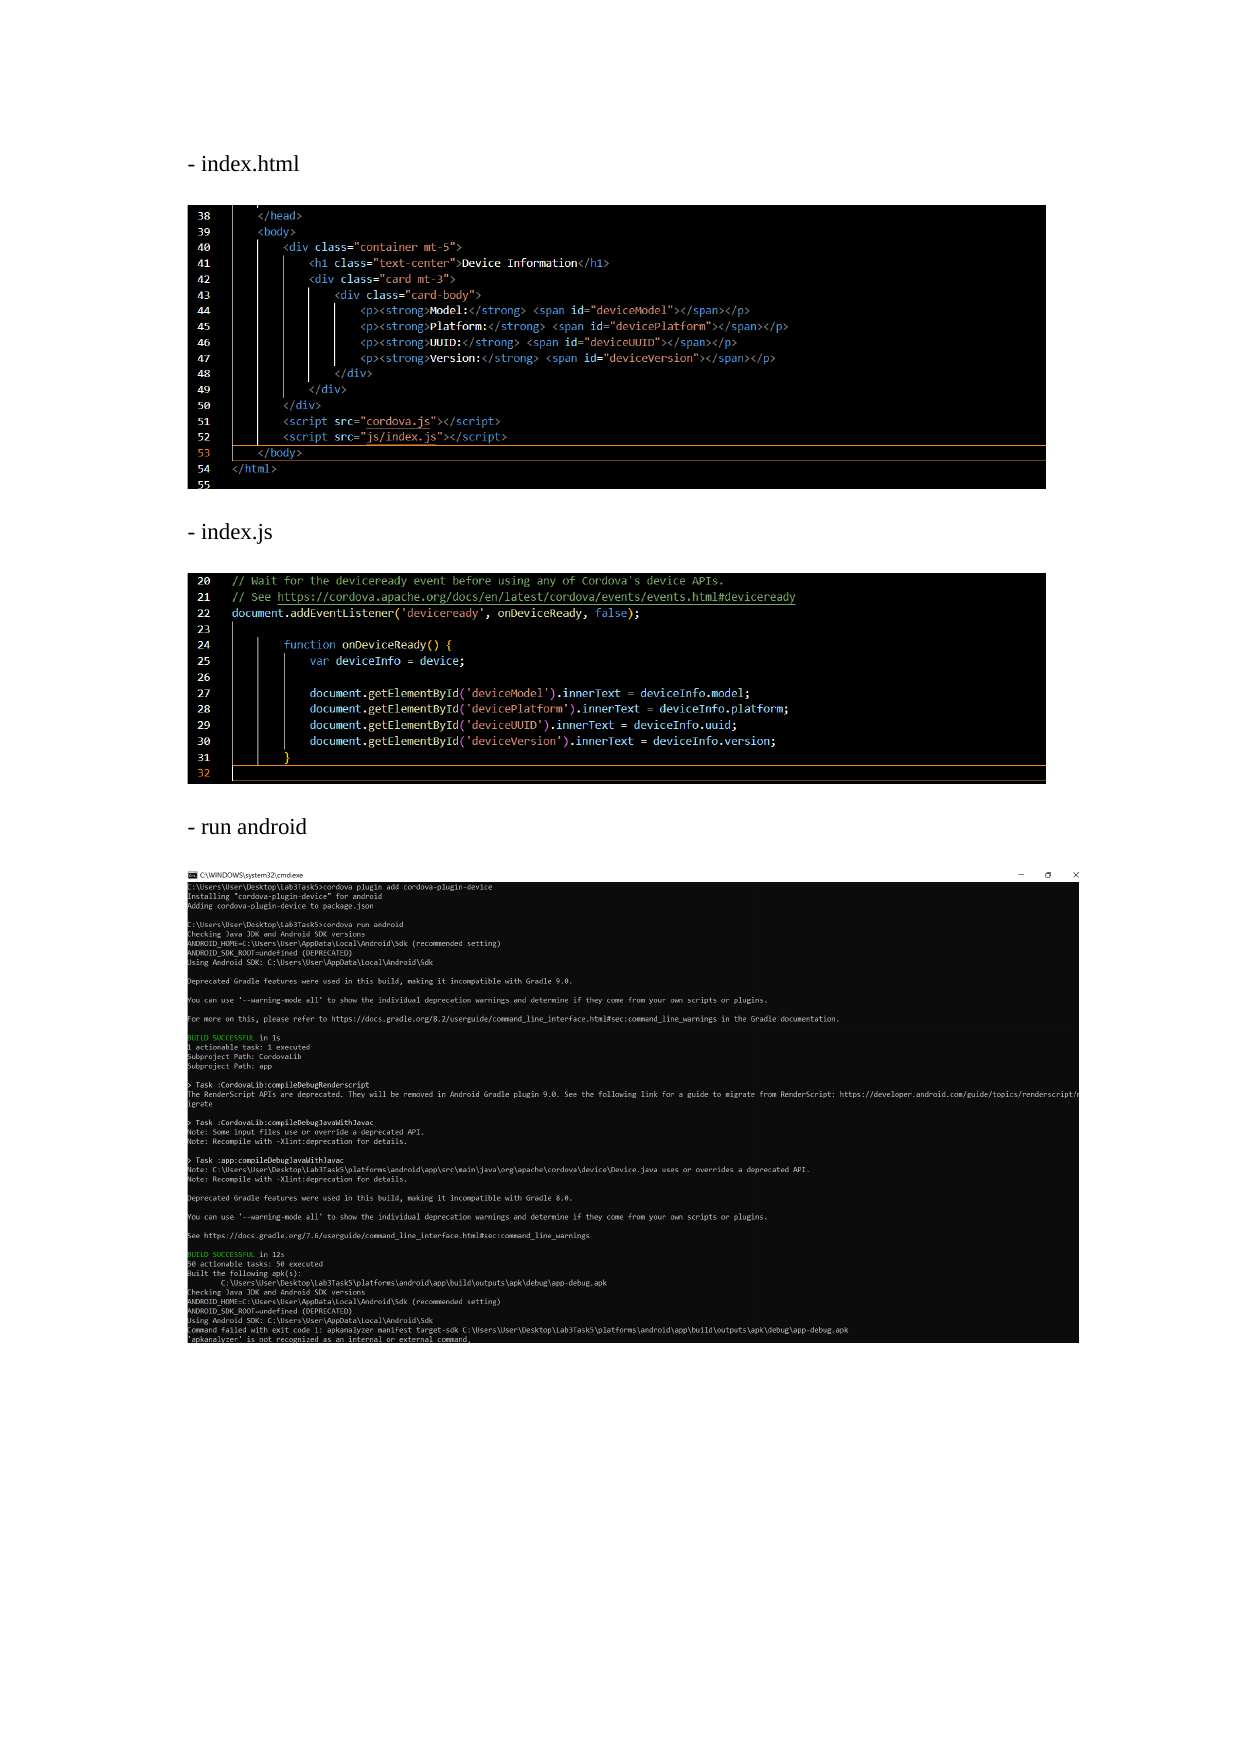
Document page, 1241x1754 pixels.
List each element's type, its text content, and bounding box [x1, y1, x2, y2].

picture [187, 868, 1079, 1343]
list - index.html [187, 150, 1053, 176]
list - index.js [187, 518, 1053, 544]
picture [187, 573, 1046, 784]
list - run android [187, 813, 1053, 839]
picture [187, 205, 1046, 489]
